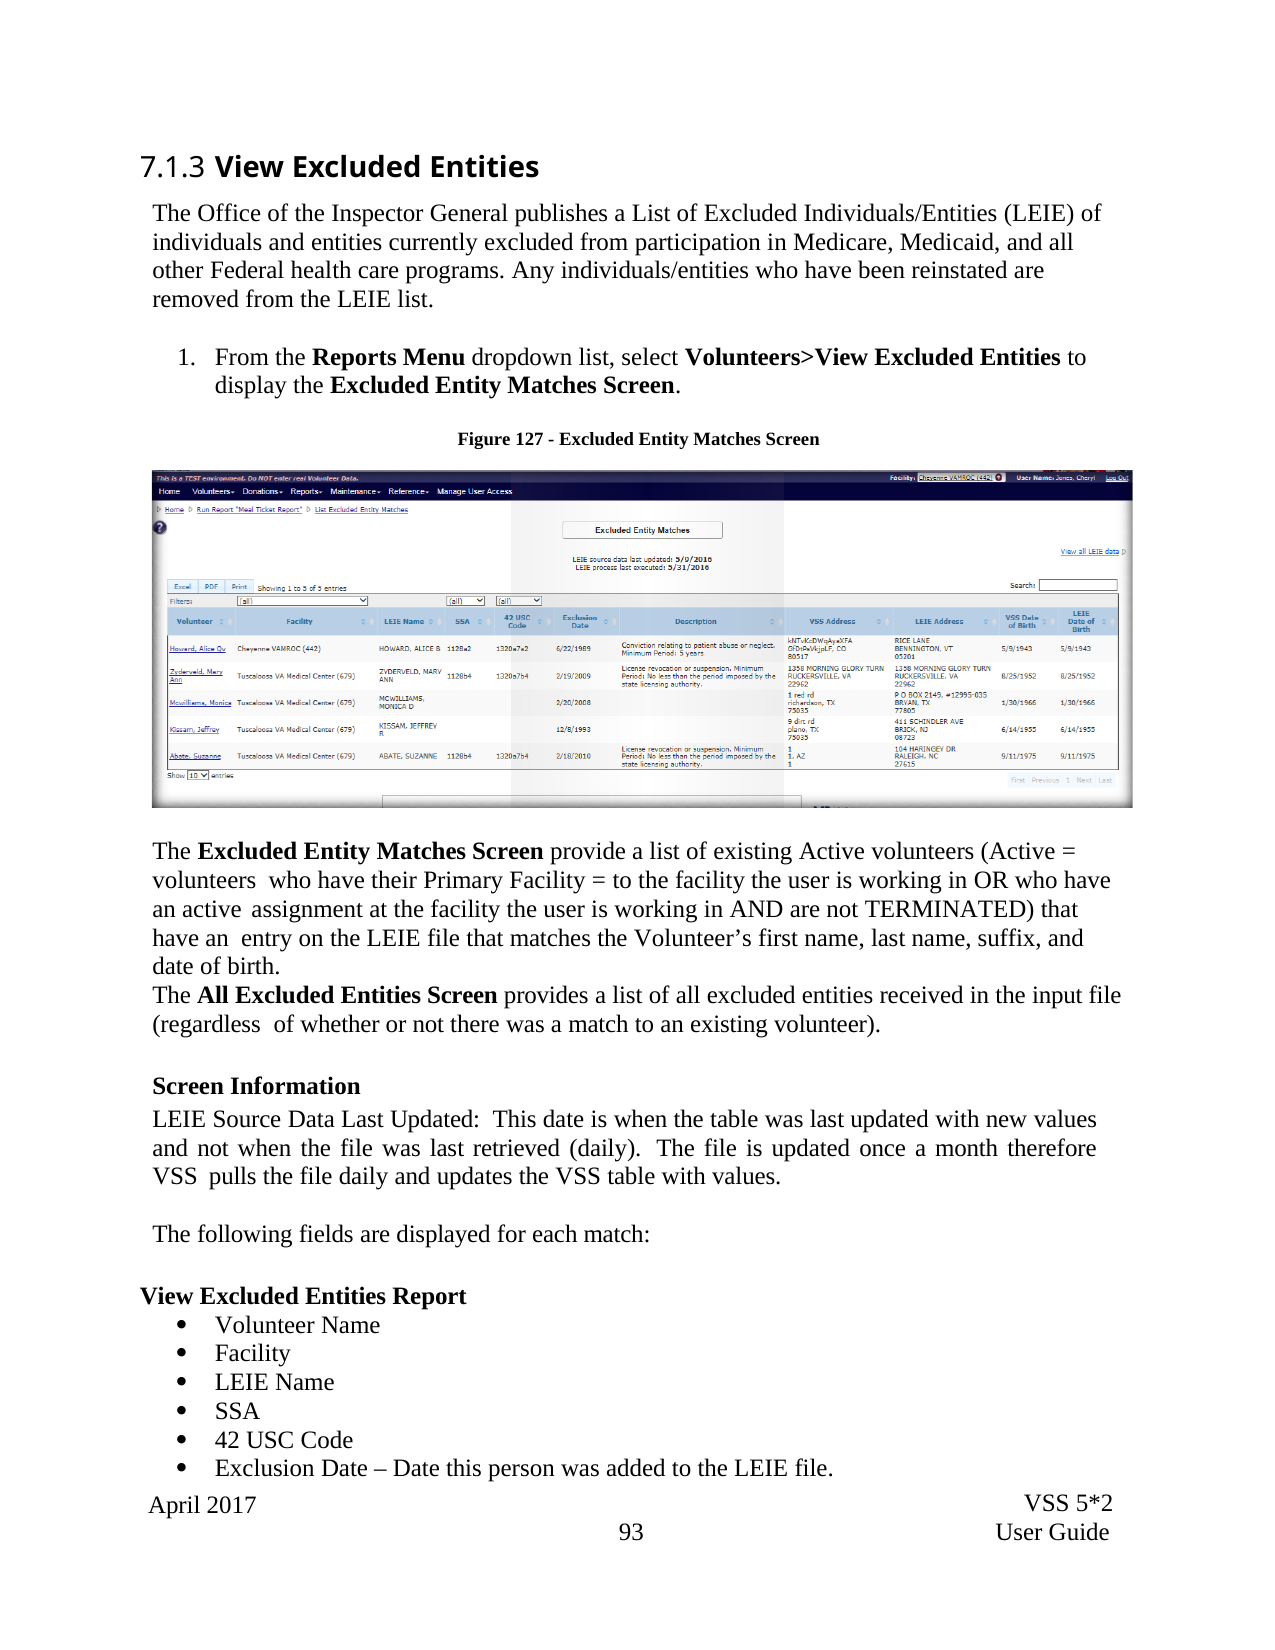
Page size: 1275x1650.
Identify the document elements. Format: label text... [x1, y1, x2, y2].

text View Excluded Entities Report [139, 1281, 1137, 1310]
list Facility [177, 1338, 1137, 1367]
subtitle View Excluded Entities [139, 146, 1137, 186]
text The All Excluded Entities Screen provides a list of all excluded entities received in the input file (regardless of whether or not there was a match to an existing volunteer). [152, 980, 1124, 1038]
list SSA [177, 1396, 1137, 1425]
picture [151, 470, 1133, 808]
text The following fields are displayed for each match: [152, 1219, 1137, 1248]
list From the Reports Menu dropdown list, select Volunteers>View Excluded Entities to display the Excluded Entity Matches Screen. [177, 342, 1137, 399]
list 42 USC Code [177, 1425, 1137, 1453]
text The Office of the Inspector General publishes a List of Excluded Individuals/Entities (LEIE) of individuals and entities currently excluded from participation in Medicare, Medicaid, and all other Federal health care programs. Any individuals/entities who have been reinstated are removed from the LEIE list. [152, 198, 1106, 313]
list LEIE Name [177, 1367, 1137, 1396]
list Volunteer Name [177, 1310, 1137, 1338]
text The Excluded Entity Matches Screen provide a list of existing Active volunteers (Active = volunteers who have their Primary Facility = to the facility the user is working in OR who have an active assignment at the facility the user is working in AND are not TERMINATED) that have an entry on the LEIE file that matches the Volunteer’s first name, last name, suffix, and date of birth. [152, 836, 1113, 980]
text Screen Information [152, 1071, 1137, 1100]
list Exclusion Date – Date this person was added to the LEIE file. [177, 1453, 1137, 1482]
text Figure 127 - Excluded Entity Matches Screen [139, 428, 1137, 449]
text LEIE Source Data Last Updated: This date is when the table was last updated with new values and not when the file was last retrieved (daily). The file is updated once a month therefore VSS pulls the file daily and updates the VSS table with values. [152, 1104, 1097, 1190]
